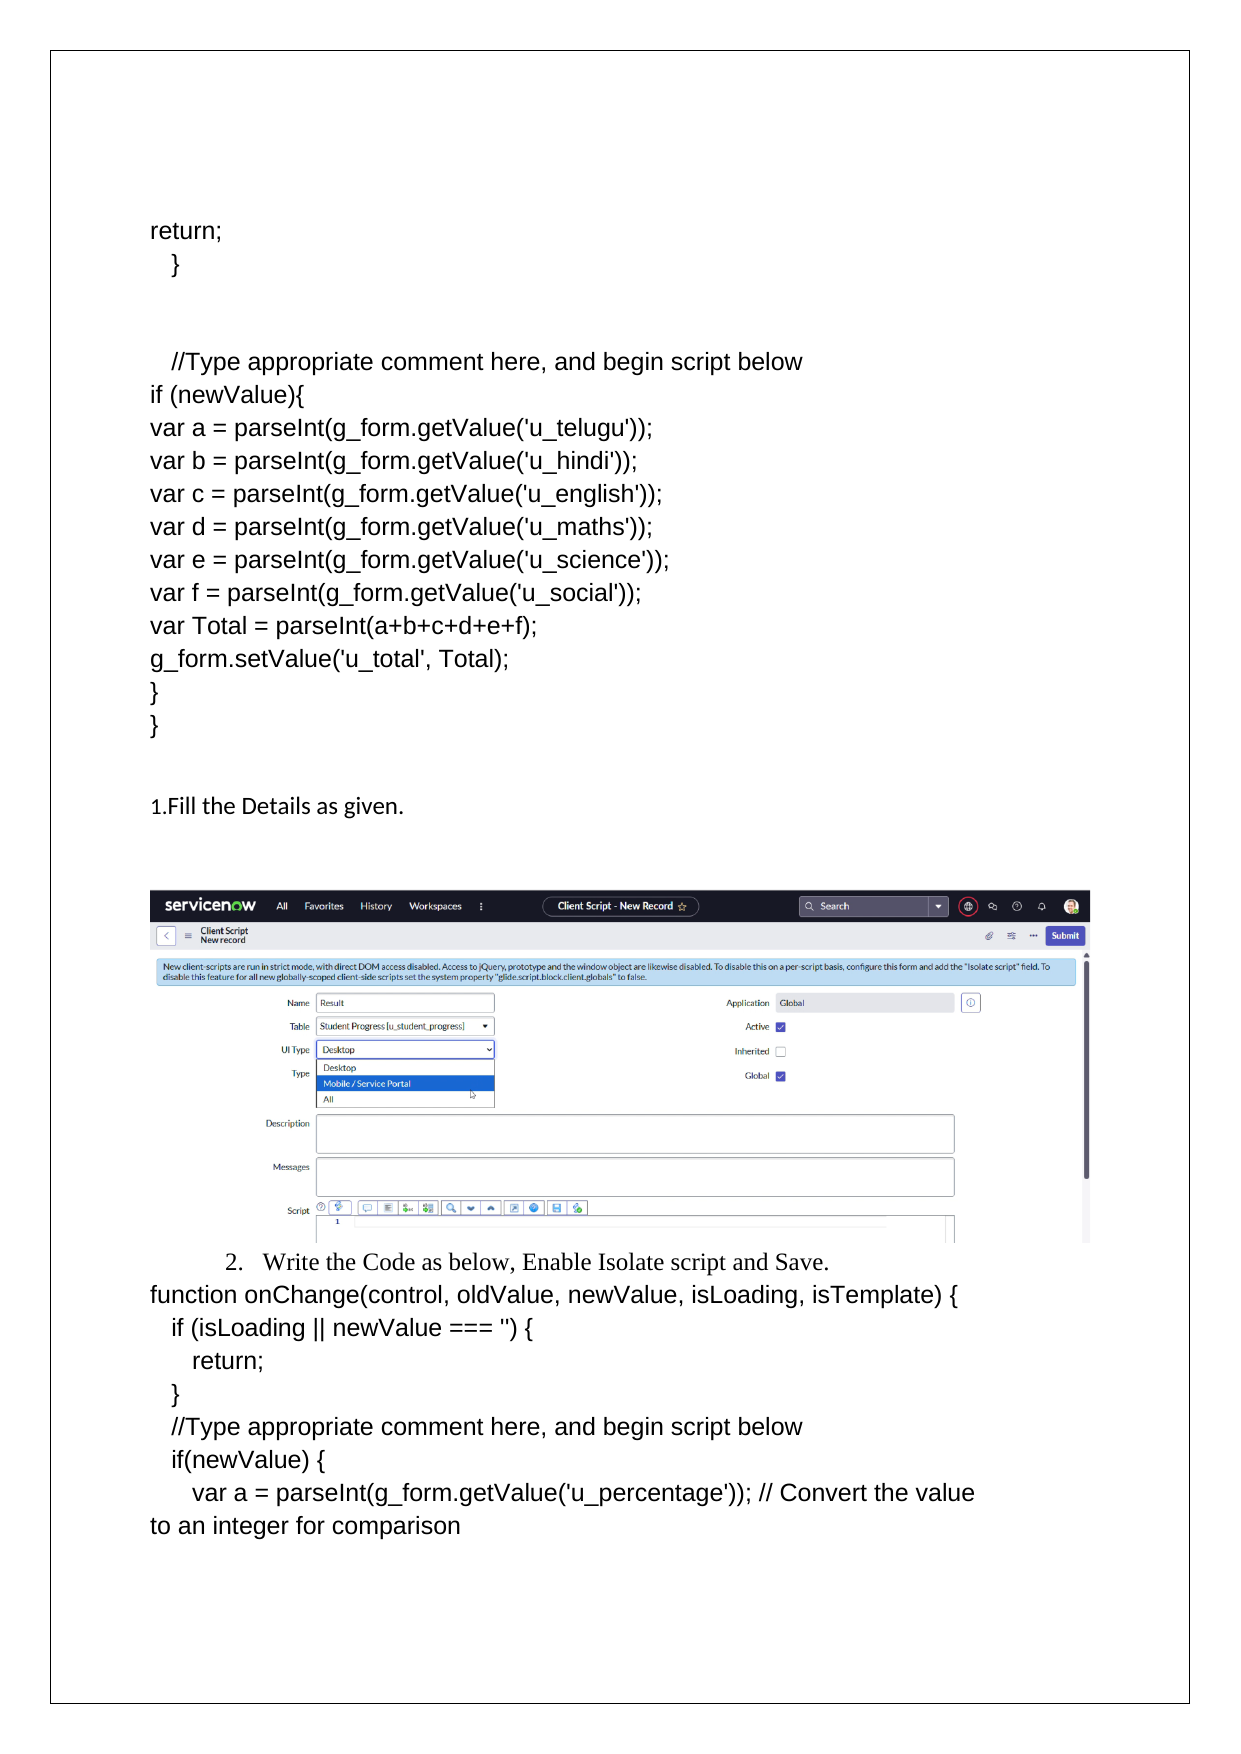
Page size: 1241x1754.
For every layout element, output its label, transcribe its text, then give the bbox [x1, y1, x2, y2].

text } [150, 710, 993, 739]
text if (isLoading || newValue === '') { [150, 1313, 993, 1342]
text return; [150, 216, 993, 245]
text 1.Fill the Details as given. [150, 790, 1090, 821]
text //Type appropriate comment here, and begin script below [150, 1412, 993, 1441]
text var c = parseInt(g_form.getValue('u_english')); [150, 479, 993, 508]
text function onChange(control, oldValue, newValue, isLoading, isTemplate) { [150, 1280, 993, 1308]
text } [150, 1379, 993, 1408]
picture [150, 889, 1091, 1243]
text var b = parseInt(g_form.getValue('u_hindi')); [150, 446, 993, 475]
text var e = parseInt(g_form.getValue('u_science')); [150, 545, 993, 574]
text var a = parseInt(g_form.getValue('u_telugu')); [150, 413, 993, 442]
text //Type appropriate comment here, and begin script below [150, 347, 993, 376]
text } [150, 677, 993, 706]
text var f = parseInt(g_form.getValue('u_social')); [150, 578, 993, 607]
text var d = parseInt(g_form.getValue('u_maths')); [150, 512, 993, 541]
text var a = parseInt(g_form.getValue('u_percentage')); // Convert the value to an integer for comparison [150, 1478, 993, 1540]
text if(newValue) { [150, 1445, 993, 1474]
text return; [150, 1346, 993, 1374]
text if (newValue){ [150, 380, 993, 409]
text } [150, 249, 993, 278]
text var Total = parseInt(a+b+c+d+e+f); [150, 611, 993, 640]
list Write the Code as below, Enable Isolate script and Save. [225, 1247, 993, 1276]
text g_form.setValue('u_total', Total); [150, 644, 993, 673]
